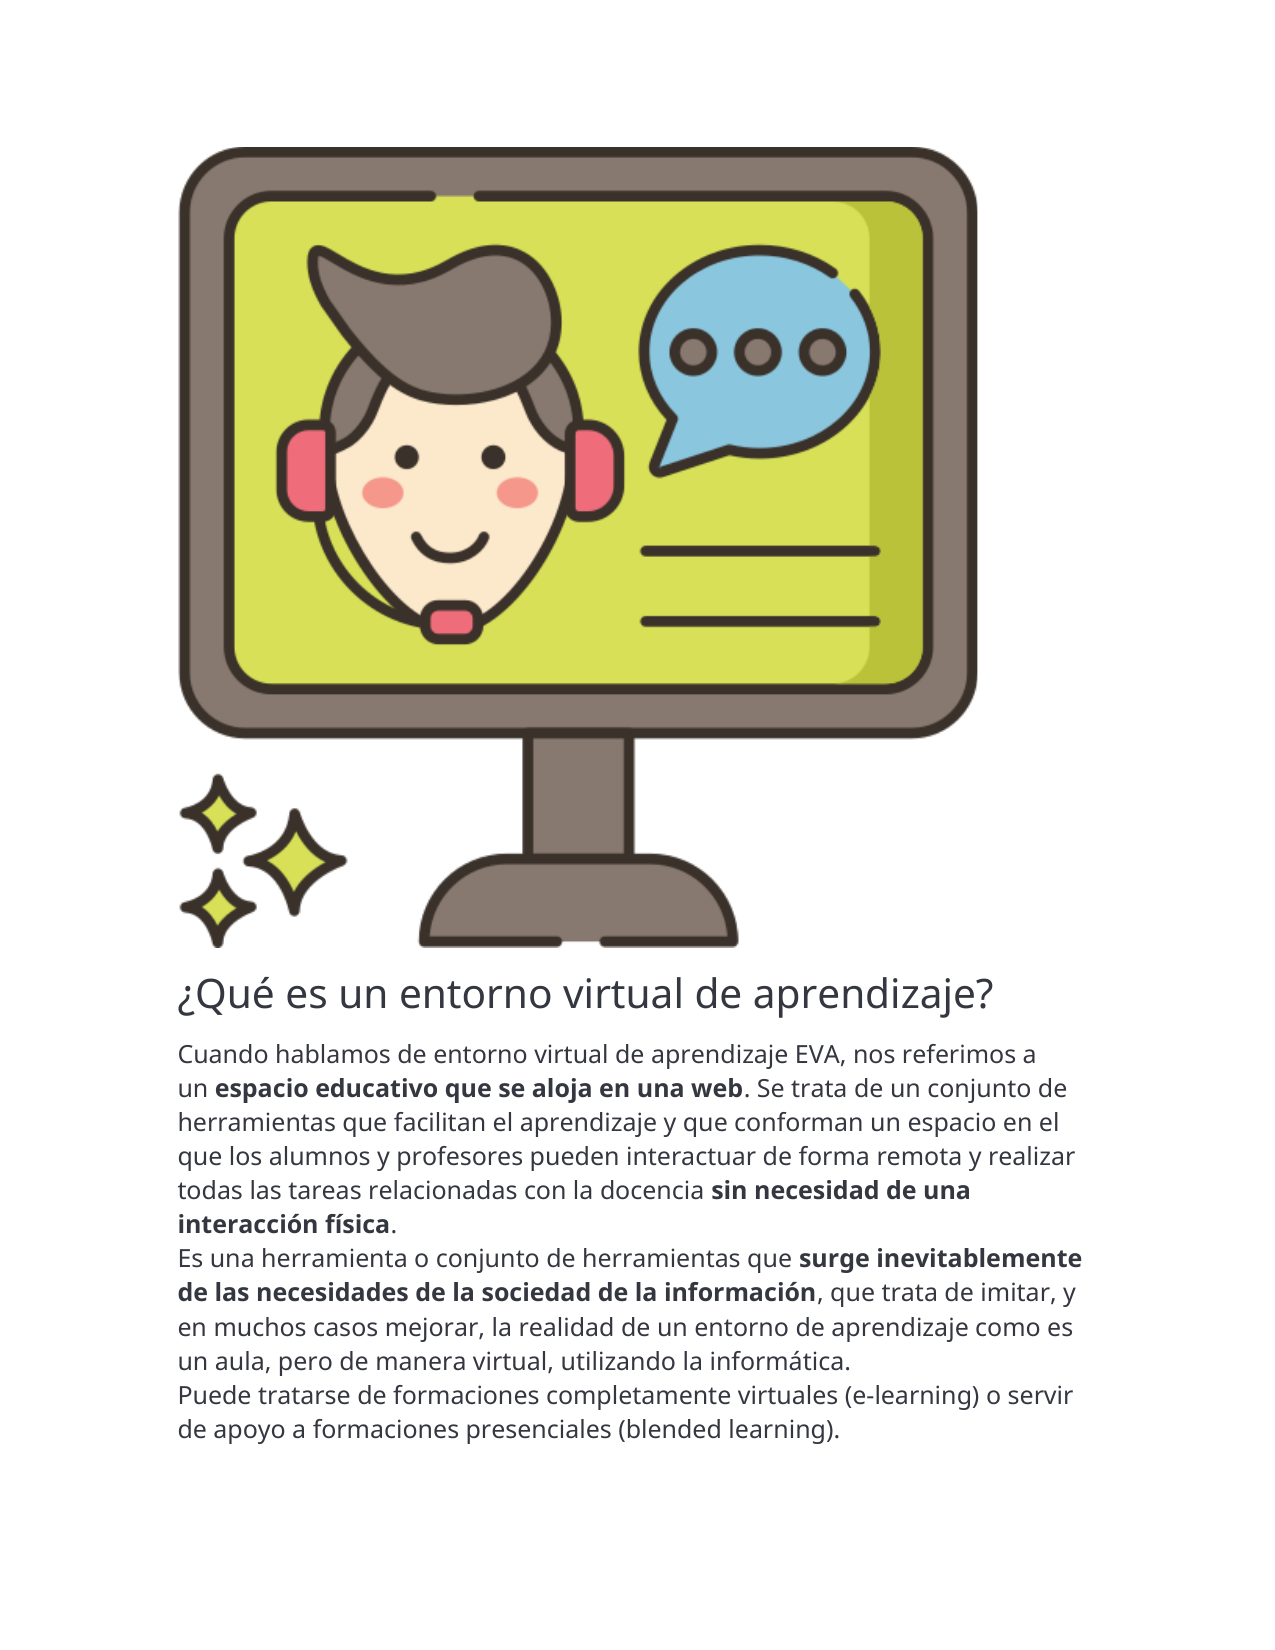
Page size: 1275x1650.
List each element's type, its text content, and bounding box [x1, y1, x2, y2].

text Es una herramienta o conjunto de herramientas que surge inevitablemente de las necesidades de la sociedad de la información, que trata de imitar, y en muchos casos mejorar, la realidad de un entorno de aprendizaje como es un aula, pero de manera virtual, utilizando la informática. [177, 1241, 1098, 1377]
text Cuando hablamos de entorno virtual de aprendizaje EVA, nos referimos a un espacio educativo que se aloja en una web. Se trata de un conjunto de herramientas que facilitan el aprendizaje y que conforman un espacio en el que los alumnos y profesores pueden interactuar de forma remota y realizar todas las tareas relacionadas con la docencia sin necesidad de una interacción física. [177, 1037, 1098, 1241]
text ¿Qué es un entorno virtual de aprendizaje? [177, 965, 1098, 1020]
text Puede tratarse de formaciones completamente virtuales (e-learning) o servir de apoyo a formaciones presenciales (blended learning). [177, 1377, 1098, 1445]
picture [177, 147, 978, 948]
